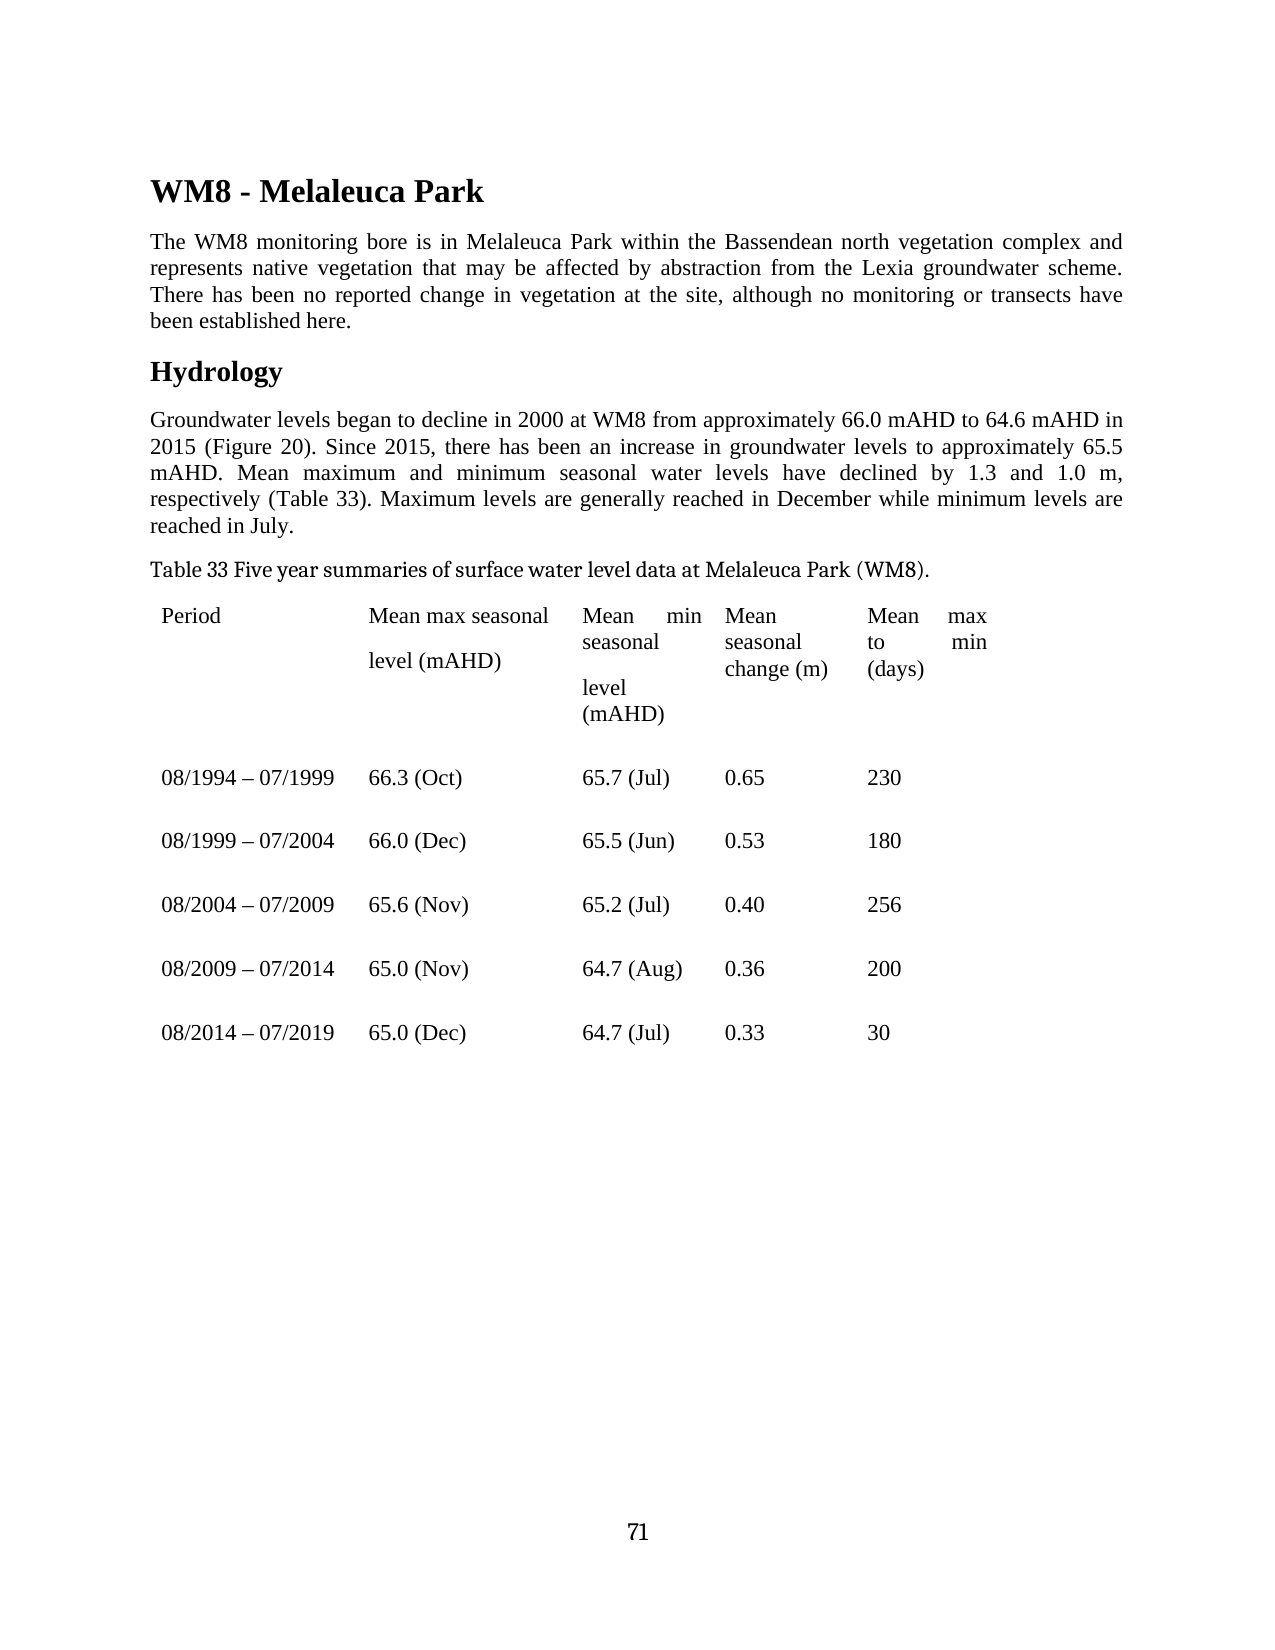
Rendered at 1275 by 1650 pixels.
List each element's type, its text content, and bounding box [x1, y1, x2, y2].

table_cell 66.3 (Oct) [357, 745, 571, 809]
table_cell 65.2 (Jul) [571, 873, 713, 937]
table_cell 30 [856, 1000, 998, 1064]
table_cell 256 [856, 873, 998, 937]
table_header Period [150, 583, 357, 745]
table_cell 0.36 [713, 937, 856, 1000]
subtitle Hydrology [150, 354, 1125, 388]
table_cell 65.0 (Dec) [357, 1000, 571, 1064]
table_cell 64.7 (Jul) [571, 1000, 713, 1064]
table_cell 200 [856, 937, 998, 1000]
table_header Mean max seasonal level (mAHD) [357, 583, 571, 745]
table_cell 230 [856, 745, 998, 809]
table_cell 65.7 (Jul) [571, 745, 713, 809]
table_cell 65.0 (Nov) [357, 937, 571, 1000]
table_header Mean max to min (days) [856, 583, 998, 745]
text The WM8 monitoring bore is in Melaleuca Park within the Bassendean north vegetation complex and represents native vegetation that may be affected by abstraction from the Lexia groundwater scheme. There has been no reported change in vegetation at the site, although no monitoring or transects have been established here. [150, 228, 1125, 333]
table_cell 65.6 (Nov) [357, 873, 571, 937]
table_cell 08/2004 – 07/2009 [150, 873, 357, 937]
table_cell 64.7 (Aug) [571, 937, 713, 1000]
text Groundwater levels began to decline in 2000 at WM8 from approximately 66.0 mAHD to 64.6 mAHD in 2015 (Figure 20). Since 2015, there has been an increase in groundwater levels to approximately 65.5 mAHD. Mean maximum and minimum seasonal water levels have declined by 1.3 and 1.0 m, respectively (Table 33). Maximum levels are generally reached in December while minimum levels are reached in July. [150, 406, 1125, 538]
table_cell 0.53 [713, 809, 856, 873]
text Table 33 Five year summaries of surface water level data at Melaleuca Park (WM8). [150, 557, 1125, 583]
table_cell 08/1999 – 07/2004 [150, 809, 357, 873]
table_cell 180 [856, 809, 998, 873]
table_cell 08/2014 – 07/2019 [150, 1000, 357, 1064]
table_header Mean seasonal change (m) [713, 583, 856, 745]
table_cell 08/1994 – 07/1999 [150, 745, 357, 809]
table_cell 0.33 [713, 1000, 856, 1064]
table_header Mean min seasonal level (mAHD) [571, 583, 713, 745]
table_cell 66.0 (Dec) [357, 809, 571, 873]
table_cell 65.5 (Jun) [571, 809, 713, 873]
table_cell 0.65 [713, 745, 856, 809]
subtitle WM8 - Melaleuca Park [150, 171, 1125, 209]
table_cell 08/2009 – 07/2014 [150, 937, 357, 1000]
table_cell 0.40 [713, 873, 856, 937]
